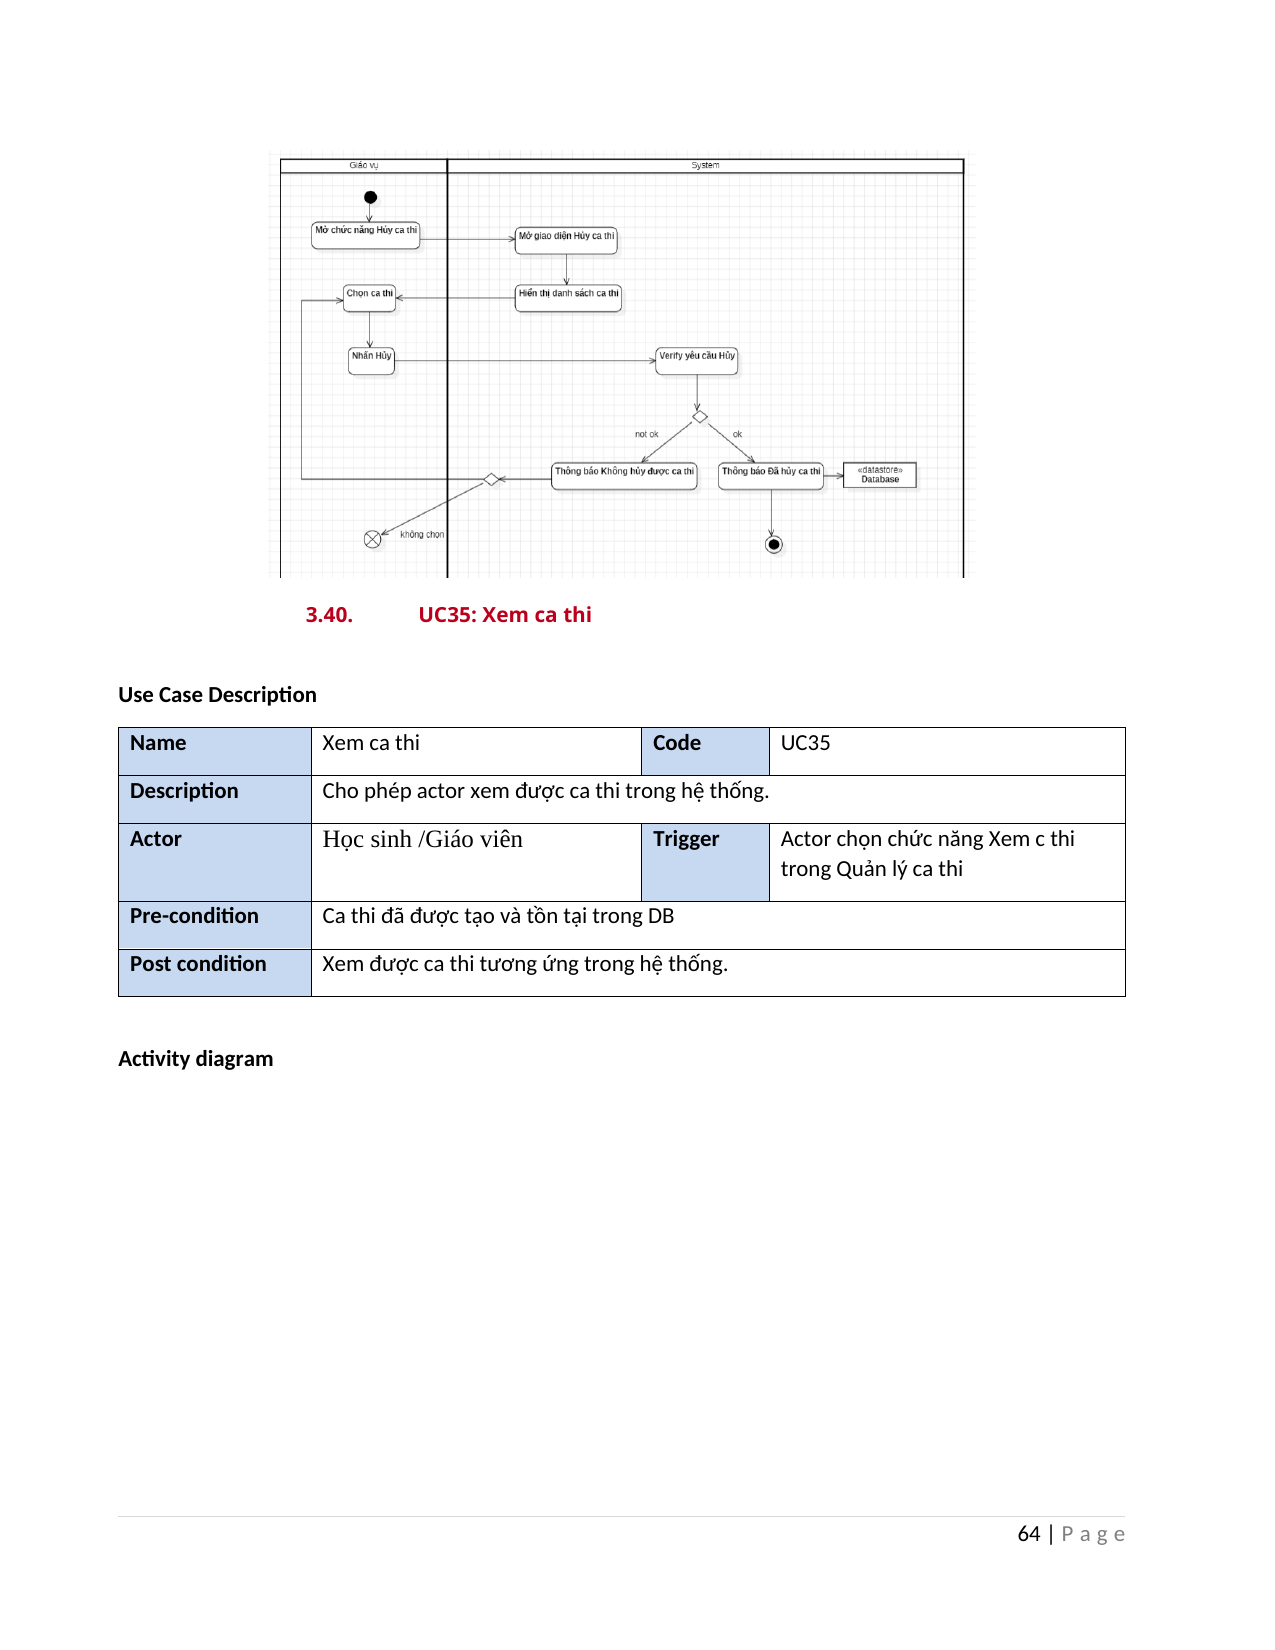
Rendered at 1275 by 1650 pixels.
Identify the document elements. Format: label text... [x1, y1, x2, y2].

table_header Code [642, 728, 769, 775]
picture [267, 150, 976, 578]
table_cell Actor [119, 824, 311, 901]
table_header Xem ca thi [312, 728, 641, 775]
table_cell Pre-condition [119, 902, 311, 948]
table_cell Description [119, 776, 311, 823]
table_cell Post condition [119, 950, 311, 996]
table_cell Học sinh /Giáo viên [312, 824, 641, 901]
text Activity diagram [118, 1044, 1125, 1072]
table_header Name [119, 728, 311, 775]
table_cell Cho phép actor xem được ca thi trong hệ thống. [312, 776, 1125, 823]
text Use Case Description [118, 680, 1125, 708]
table_cell Actor chọn chức năng Xem c thi trong Quản lý ca thi [770, 824, 1125, 901]
table_cell Xem được ca thi tương ứng trong hệ thống. [312, 950, 1125, 996]
table_cell Ca thi đã được tạo và tồn tại trong DB [312, 902, 1125, 948]
subtitle UC35: Xem ca thi [306, 601, 1125, 629]
table_cell Trigger [642, 824, 769, 901]
table_header UC35 [770, 728, 1125, 775]
